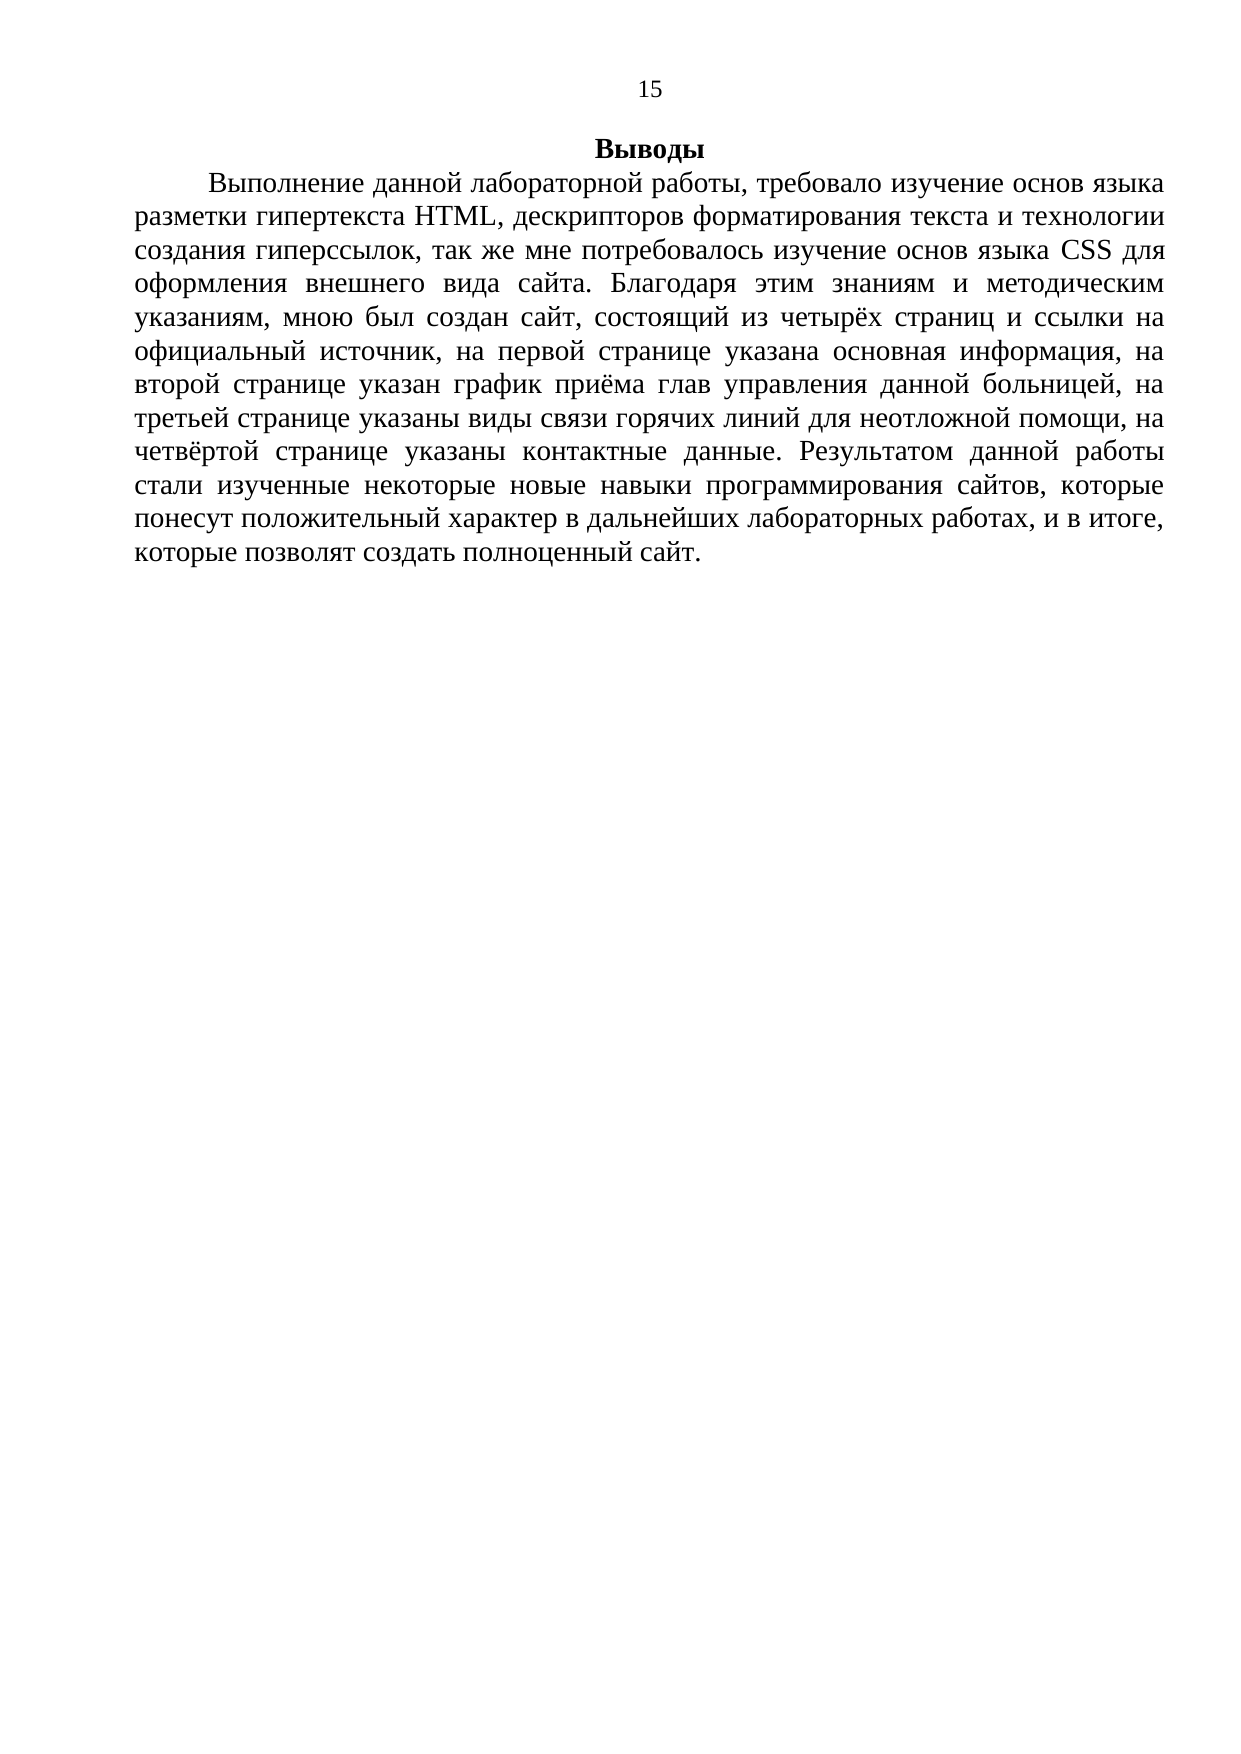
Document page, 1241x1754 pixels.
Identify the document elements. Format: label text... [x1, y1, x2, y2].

text Выполнение данной лабораторной работы, требовало изучение основ языка разметки гипертекста HTML, дескрипторов форматирования текста и технологии создания гиперссылок, так же мне потребовалось изучение основ языка CSS для оформления внешнего вида сайта. Благодаря этим знаниям и методическим указаниям, мною был создан сайт, состоящий из четырёх страниц и ссылки на официальный источник, на первой странице указана основная информация, на второй странице указан график приёма глав управления данной больницей, на третьей странице указаны виды связи горячих линий для неотложной помощи, на четвёртой странице указаны контактные данные. Результатом данной работы стали изученные некоторые новые навыки программирования сайтов, которые понесут положительный характер в дальнейших лабораторных работах, и в итоге, которые позволят создать полноценный сайт. [134, 165, 1165, 567]
subtitle Выводы [134, 131, 1165, 165]
